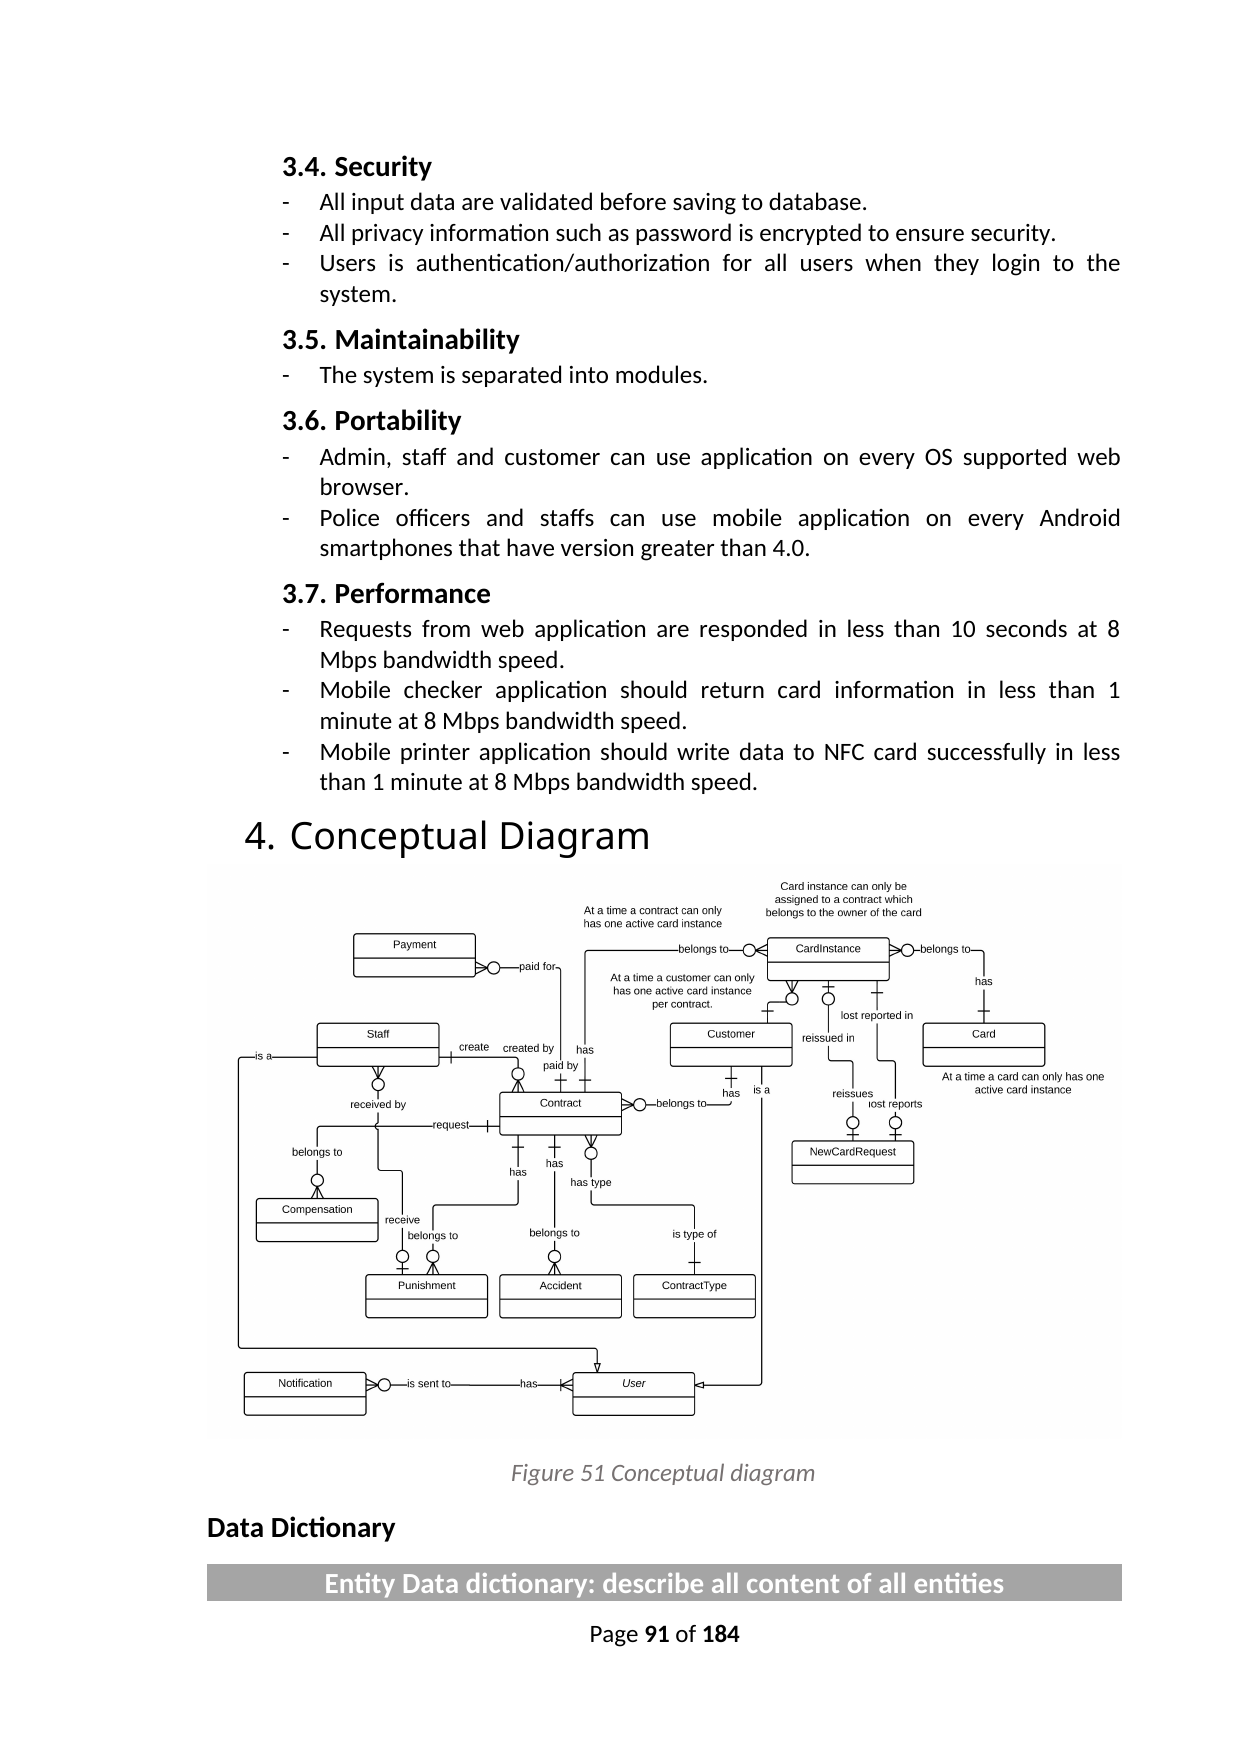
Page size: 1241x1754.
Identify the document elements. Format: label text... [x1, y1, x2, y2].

subtitle Maintainability [282, 321, 1122, 356]
list Mobile checker application should return card information in less than 1 minute at 8 Mbps bandwidth speed. [282, 675, 1122, 736]
picture [206, 864, 1122, 1439]
text Data Dictionary [207, 1509, 1122, 1544]
subtitle Performance [282, 575, 1122, 611]
list Users is authentication/authorization for all users when they login to the system. [282, 247, 1122, 308]
list Requests from web application are responded in less than 10 seconds at 8 Mbps bandwidth speed. [282, 614, 1122, 675]
list Mobile printer application should write data to NFC card successfully in less than 1 minute at 8 Mbps bandwidth speed. [282, 736, 1122, 797]
subtitle Security [282, 148, 1122, 183]
list All privacy information such as password is encrypted to ensure security. [282, 217, 1122, 247]
list Admin, staff and customer can use application on every OS supported web browser. [282, 441, 1122, 502]
list Police officers and staffs can use mobile application on every Android smartphones that have version greater than 4.0. [282, 502, 1122, 563]
list The system is separated into modules. [282, 359, 1122, 390]
list All input data are validated before saving to database. [282, 186, 1122, 217]
table_header Entity Data dictionary: describe all content of all entities [208, 1565, 1121, 1600]
subtitle Conceptual Diagram [244, 809, 1122, 860]
subtitle Portability [282, 402, 1122, 438]
